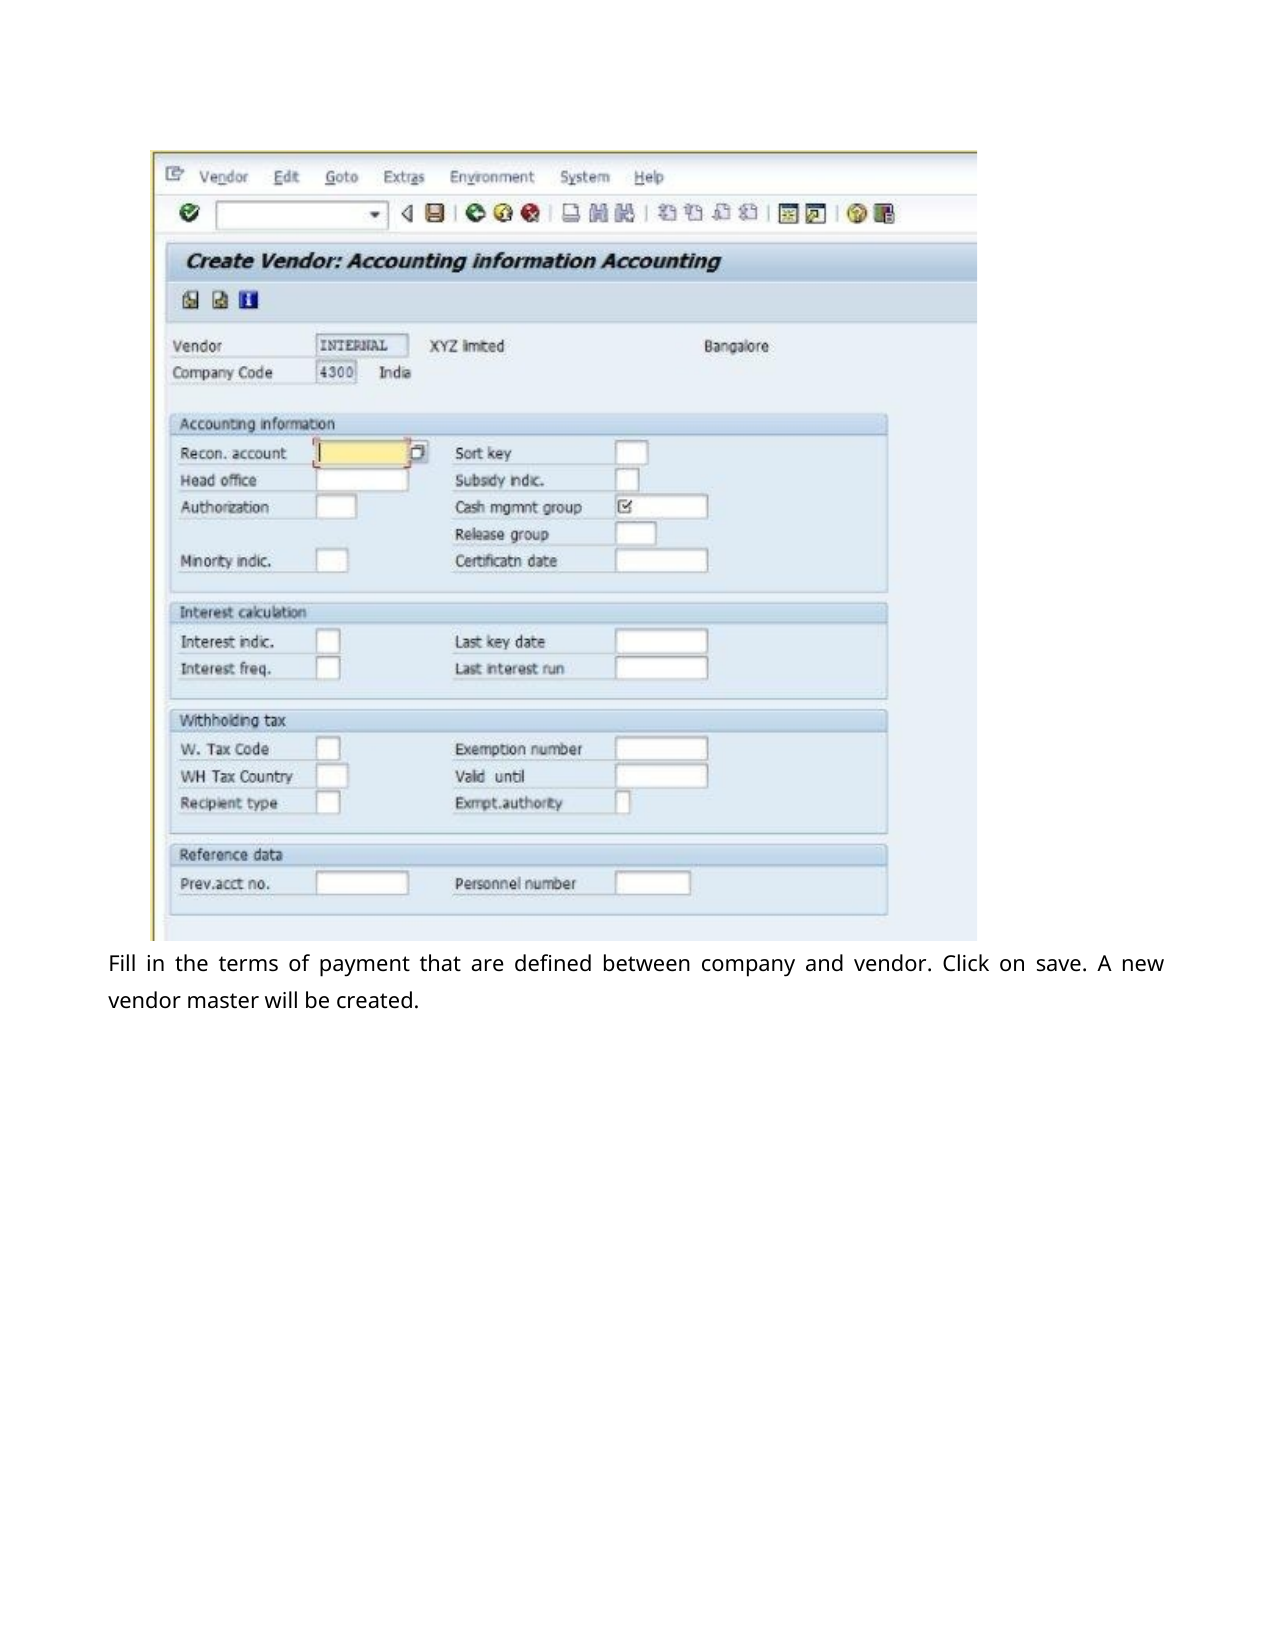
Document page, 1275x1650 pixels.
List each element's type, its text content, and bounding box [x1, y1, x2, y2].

picture [150, 150, 978, 941]
text Fill in the terms of payment that are defined between company and vendor. Click on save. A new vendor master will be created. [108, 940, 1167, 1015]
